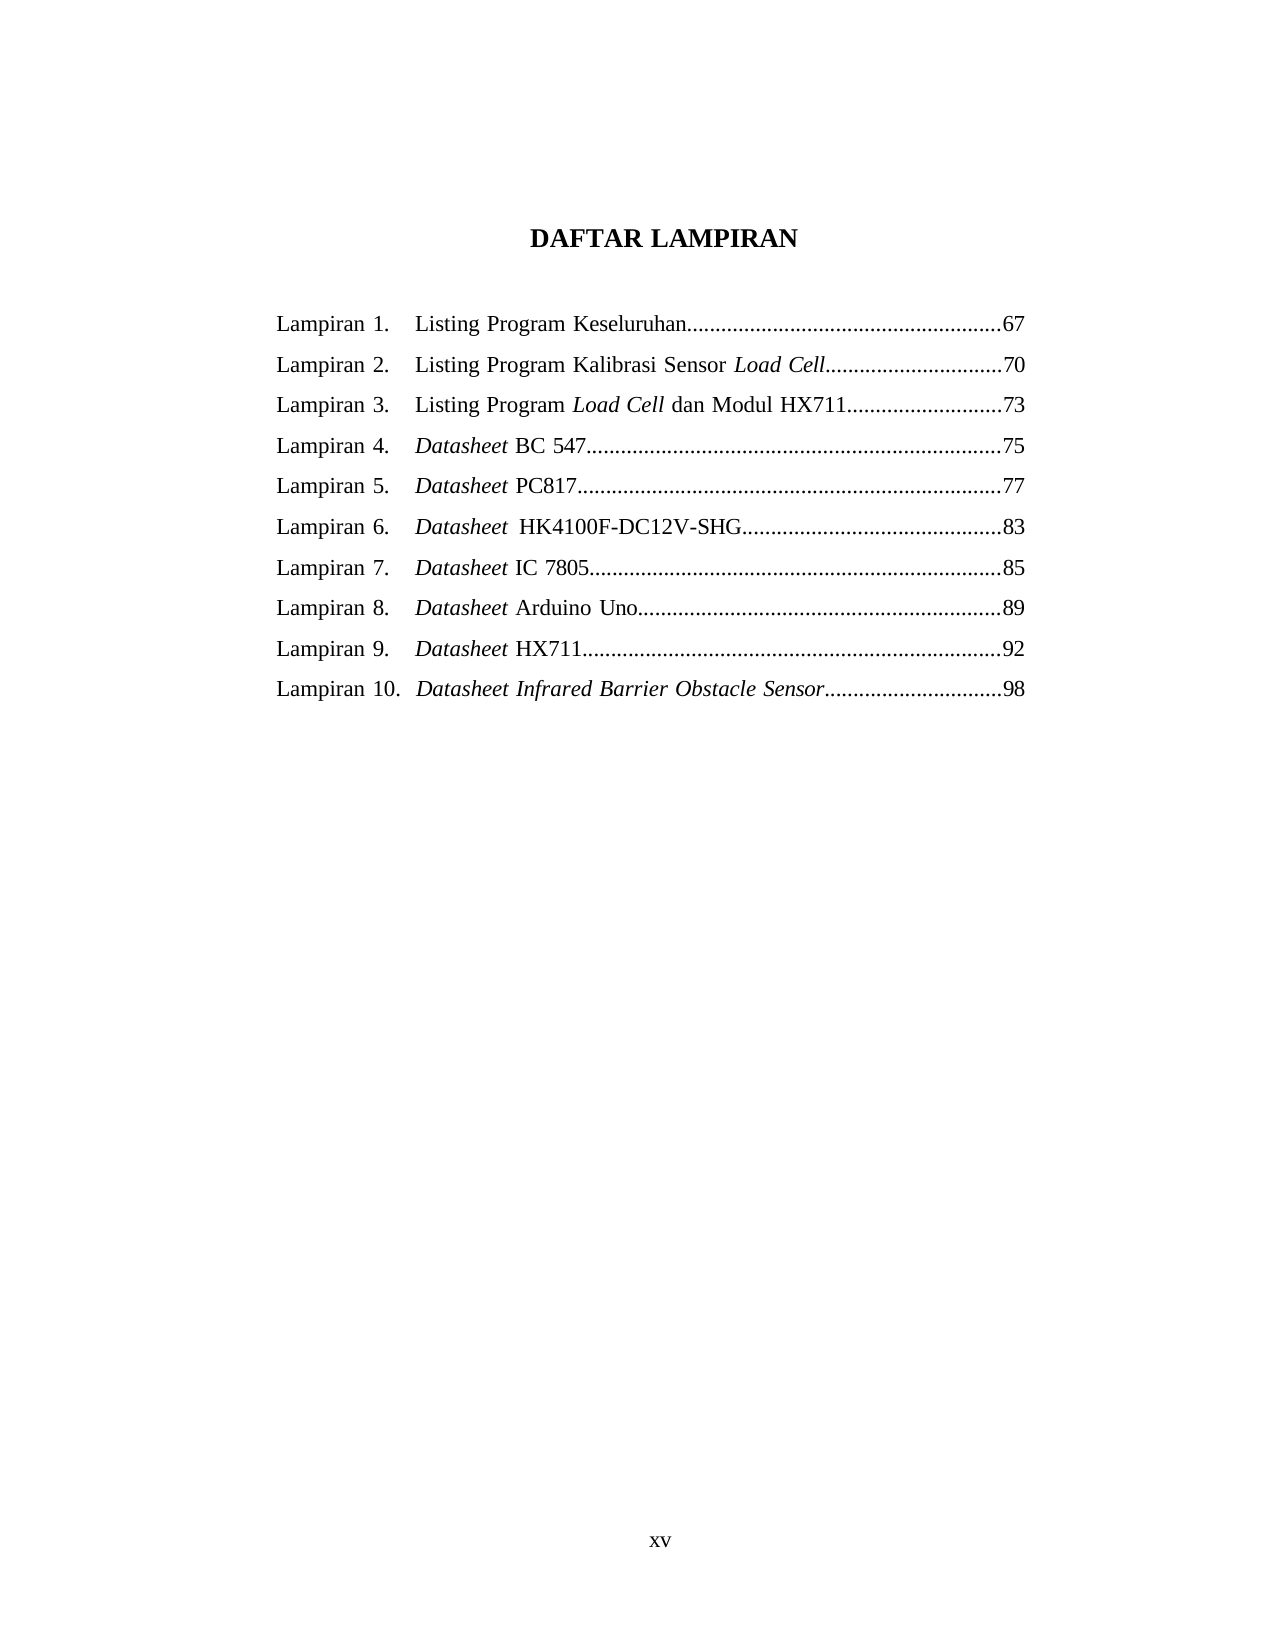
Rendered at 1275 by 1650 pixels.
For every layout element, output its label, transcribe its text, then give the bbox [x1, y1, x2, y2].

text Lampiran 7. Datasheet IC 7805 85 [276, 553, 1087, 580]
text Lampiran 1. Listing Program Keseluruhan 67 [276, 310, 1087, 337]
text Lampiran 10. Datasheet Infrared Barrier Obstacle Sensor 98 [276, 675, 1087, 701]
text Lampiran 8. Datasheet Arduino Uno 89 [276, 594, 1087, 620]
text Lampiran 3. Listing Program Load Cell dan Modul HX711 73 [276, 392, 1087, 418]
subtitle DAFTAR LAMPIRAN [313, 222, 1015, 253]
text Lampiran 5. Datasheet PC817 77 [276, 473, 1087, 499]
text Lampiran 6. Datasheet HK4100F-DC12V-SHG 83 [276, 513, 1087, 539]
text Lampiran 9. Datasheet HX711 92 [276, 635, 1087, 661]
text Lampiran 4. Datasheet BC 547 75 [276, 432, 1087, 458]
text Lampiran 2. Listing Program Kalibrasi Sensor Load Cell 70 [276, 351, 1087, 377]
